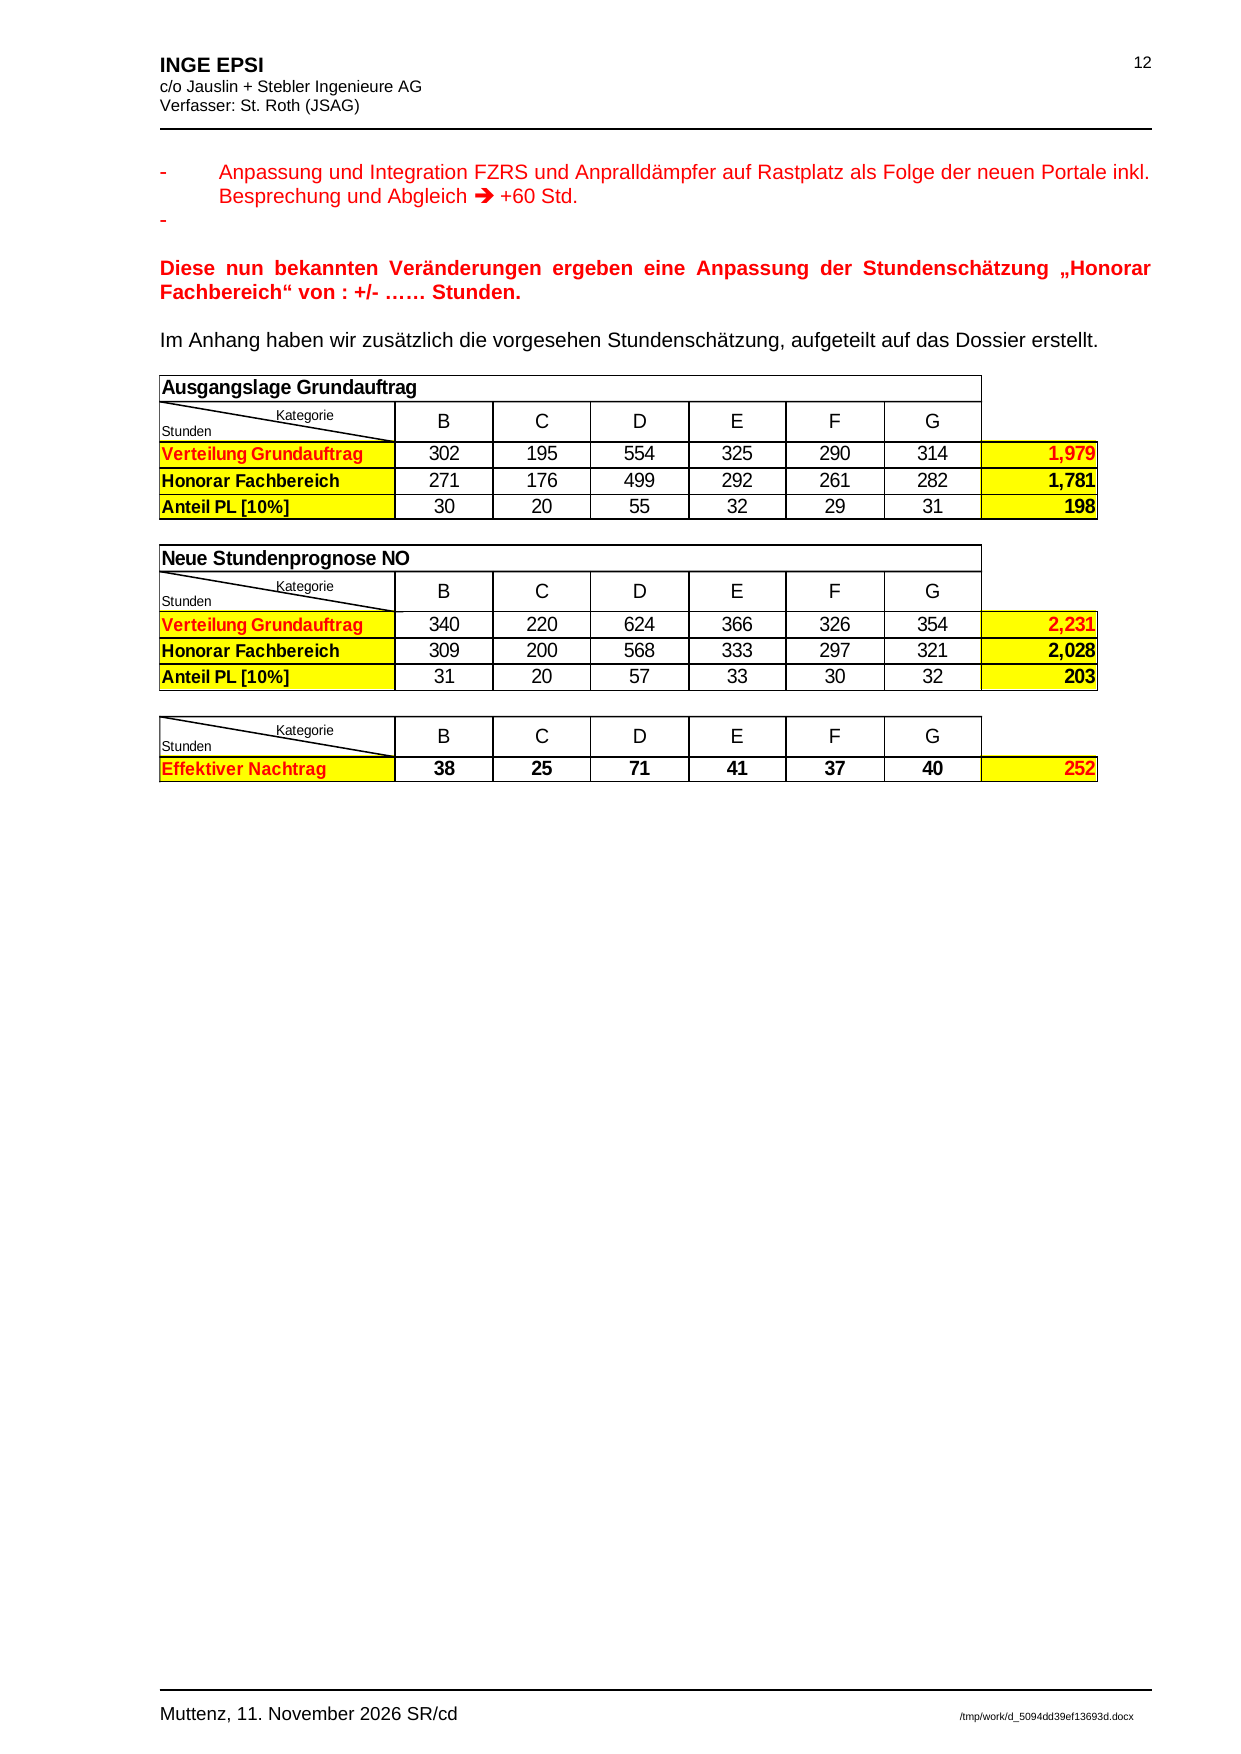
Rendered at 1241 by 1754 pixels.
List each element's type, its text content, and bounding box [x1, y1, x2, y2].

text Diese nun bekannten Veränderungen ergeben eine Anpassung der Stundenschätzung „Honorar Fachbereich“ von : +/- …… Stunden. [159, 256, 1152, 303]
text Im Anhang haben wir zusätzlich die vorgesehen Stundenschätzung, aufgeteilt auf das Dossier erstellt. [159, 327, 1152, 351]
list Anpassung und Integration FZRS und Anpralldämpfer auf Rastplatz als Folge der neuen Portale inkl. Besprechung und Abgleich +60 Std. [159, 159, 1152, 208]
